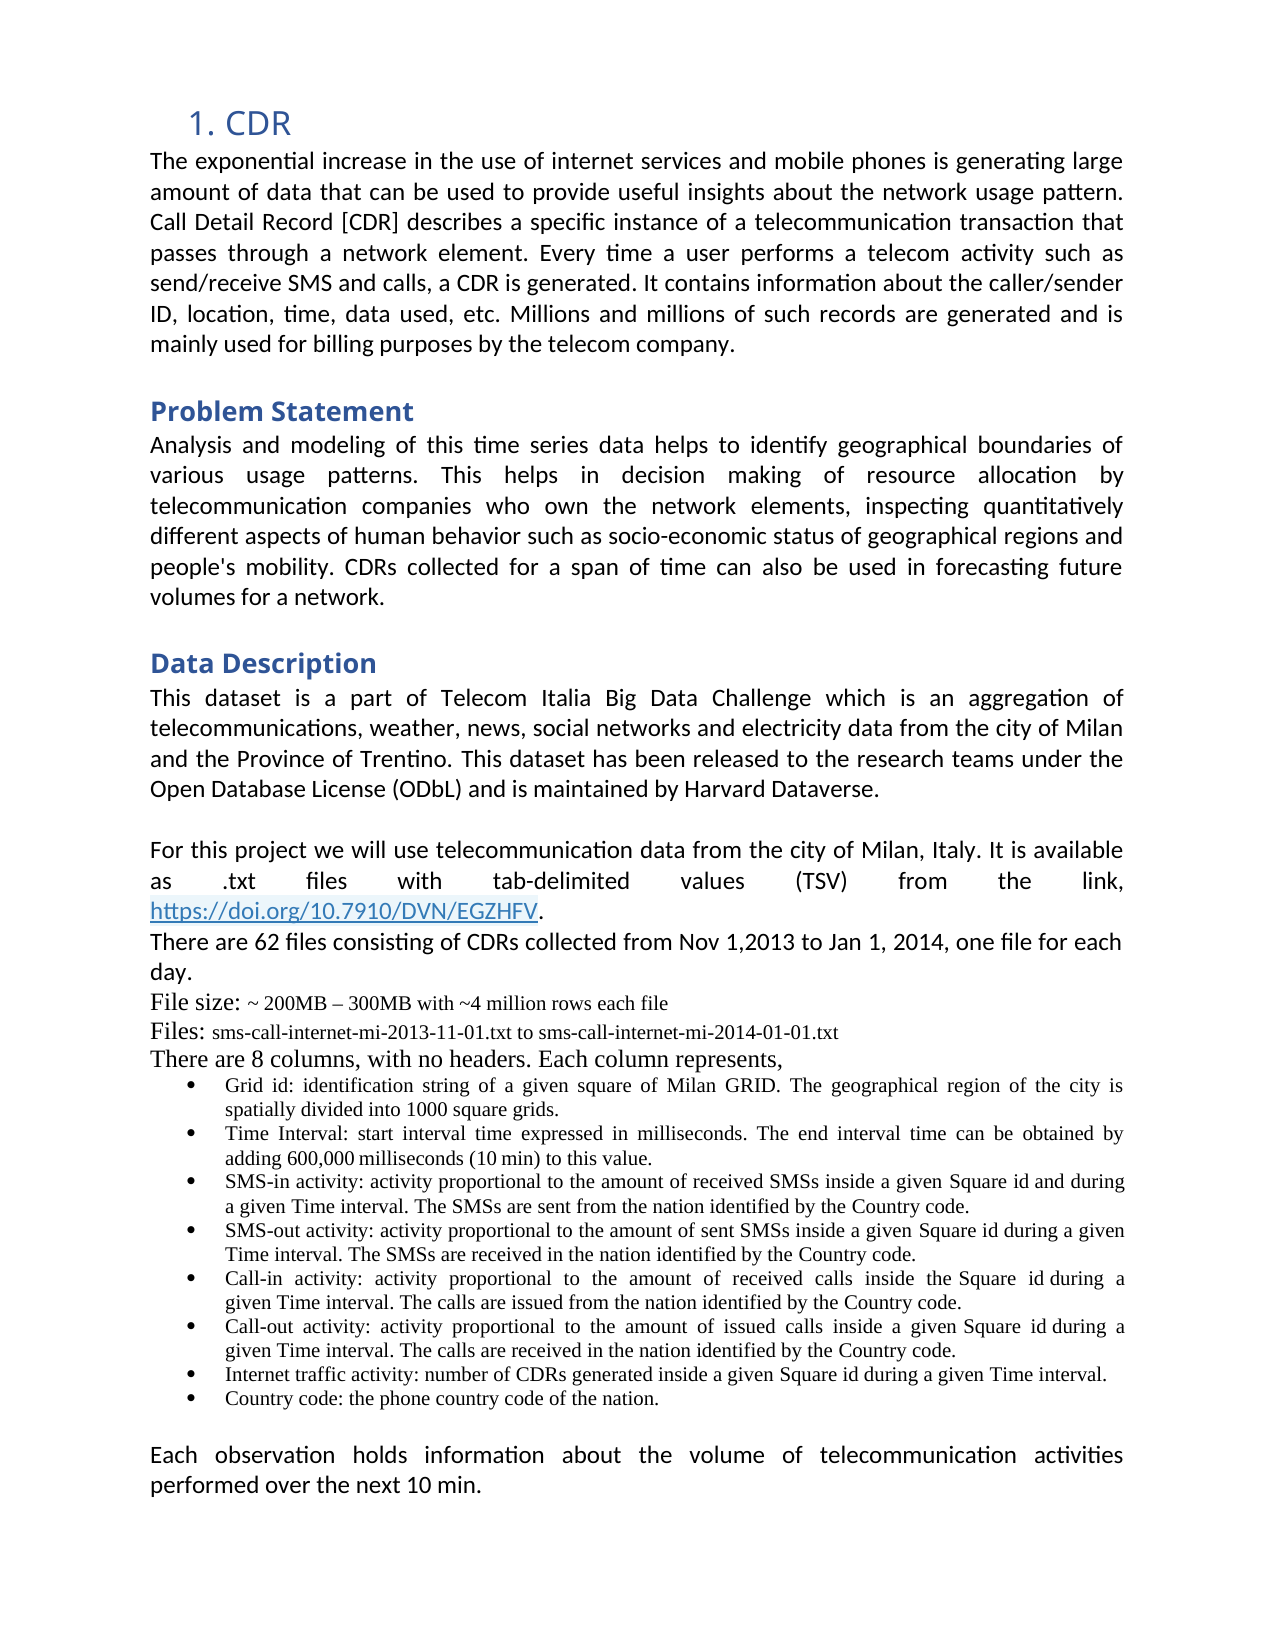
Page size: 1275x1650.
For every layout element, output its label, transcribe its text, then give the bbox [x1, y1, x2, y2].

list Internet traffic activity: number of CDRs generated inside a given Square id during a given Time interval. [187, 1362, 1125, 1386]
list Country code: the phone country code of the nation. [187, 1386, 1125, 1410]
text Files: sms-call-internet-mi-2013-11-01.txt to sms-call-internet-mi-2014-01-01.txt [150, 1016, 1125, 1044]
text This dataset is a part of Telecom Italia Big Data Challenge which is an aggregation of telecommunications, weather, news, social networks and electricity data from the city of Milan and the Province of Trentino. This dataset has been released to the research teams under the Open Database License (ODbL) and is maintained by Harvard Dataverse. [150, 682, 1125, 804]
subtitle Problem Statement [150, 392, 1125, 429]
text File size: ~ 200MB – 300MB with ~4 million rows each file [150, 987, 1125, 1016]
list Grid id: identification string of a given square of Milan GRID. The geographical region of the city is spatially divided into 1000 square grids. [187, 1073, 1125, 1121]
subtitle CDR [187, 100, 1125, 145]
text The exponential increase in the use of internet services and mobile phones is generating large amount of data that can be used to provide useful insights about the network usage pattern. Call Detail Record [CDR] describes a specific instance of a telecommunication transaction that passes through a network element. Every time a user performs a telecom activity such as send/receive SMS and calls, a CDR is generated. It contains information about the caller/sender ID, location, time, data used, etc. Millions and millions of such records are generated and is mainly used for billing purposes by the telecom company. [150, 145, 1125, 359]
list Call-in activity: activity proportional to the amount of received calls inside the Square id during a given Time interval. The calls are issued from the nation identified by the Country code. [187, 1266, 1125, 1314]
text Analysis and modeling of this time series data helps to identify geographical boundaries of various usage patterns. This helps in decision making of resource allocation by telecommunication companies who own the network elements, inspecting quantitatively different aspects of human behavior such as socio-economic status of geographical regions and people's mobility. CDRs collected for a span of time can also be used in forecasting future volumes for a network. [150, 429, 1125, 612]
text Each observation holds information about the volume of telecommunication activities performed over the next 10 min. [150, 1439, 1125, 1500]
text There are 8 columns, with no headers. Each column represents, [150, 1044, 1125, 1073]
list Time Interval: start interval time expressed in milliseconds. The end interval time can be obtained by adding 600,000 milliseconds (10 min) to this value. [187, 1121, 1125, 1169]
list Call-out activity: activity proportional to the amount of issued calls inside a given Square id during a given Time interval. The calls are received in the nation identified by the Country code. [187, 1314, 1125, 1362]
list SMS-out activity: activity proportional to the amount of sent SMSs inside a given Square id during a given Time interval. The SMSs are received in the nation identified by the Country code. [187, 1218, 1125, 1266]
subtitle Data Description [150, 645, 1125, 682]
list SMS-in activity: activity proportional to the amount of received SMSs inside a given Square id and during a given Time interval. The SMSs are sent from the nation identified by the Country code. [187, 1169, 1125, 1218]
text For this project we will use telecommunication data from the city of Milan, Italy. It is available as .txt files with tab-delimited values (TSV) from the link, https://doi.org/10.7910/DVN/EGZHFV. [150, 834, 1125, 926]
text There are 62 files consisting of CDRs collected from Nov 1,2013 to Jan 1, 2014, one file for each day. [150, 926, 1125, 987]
